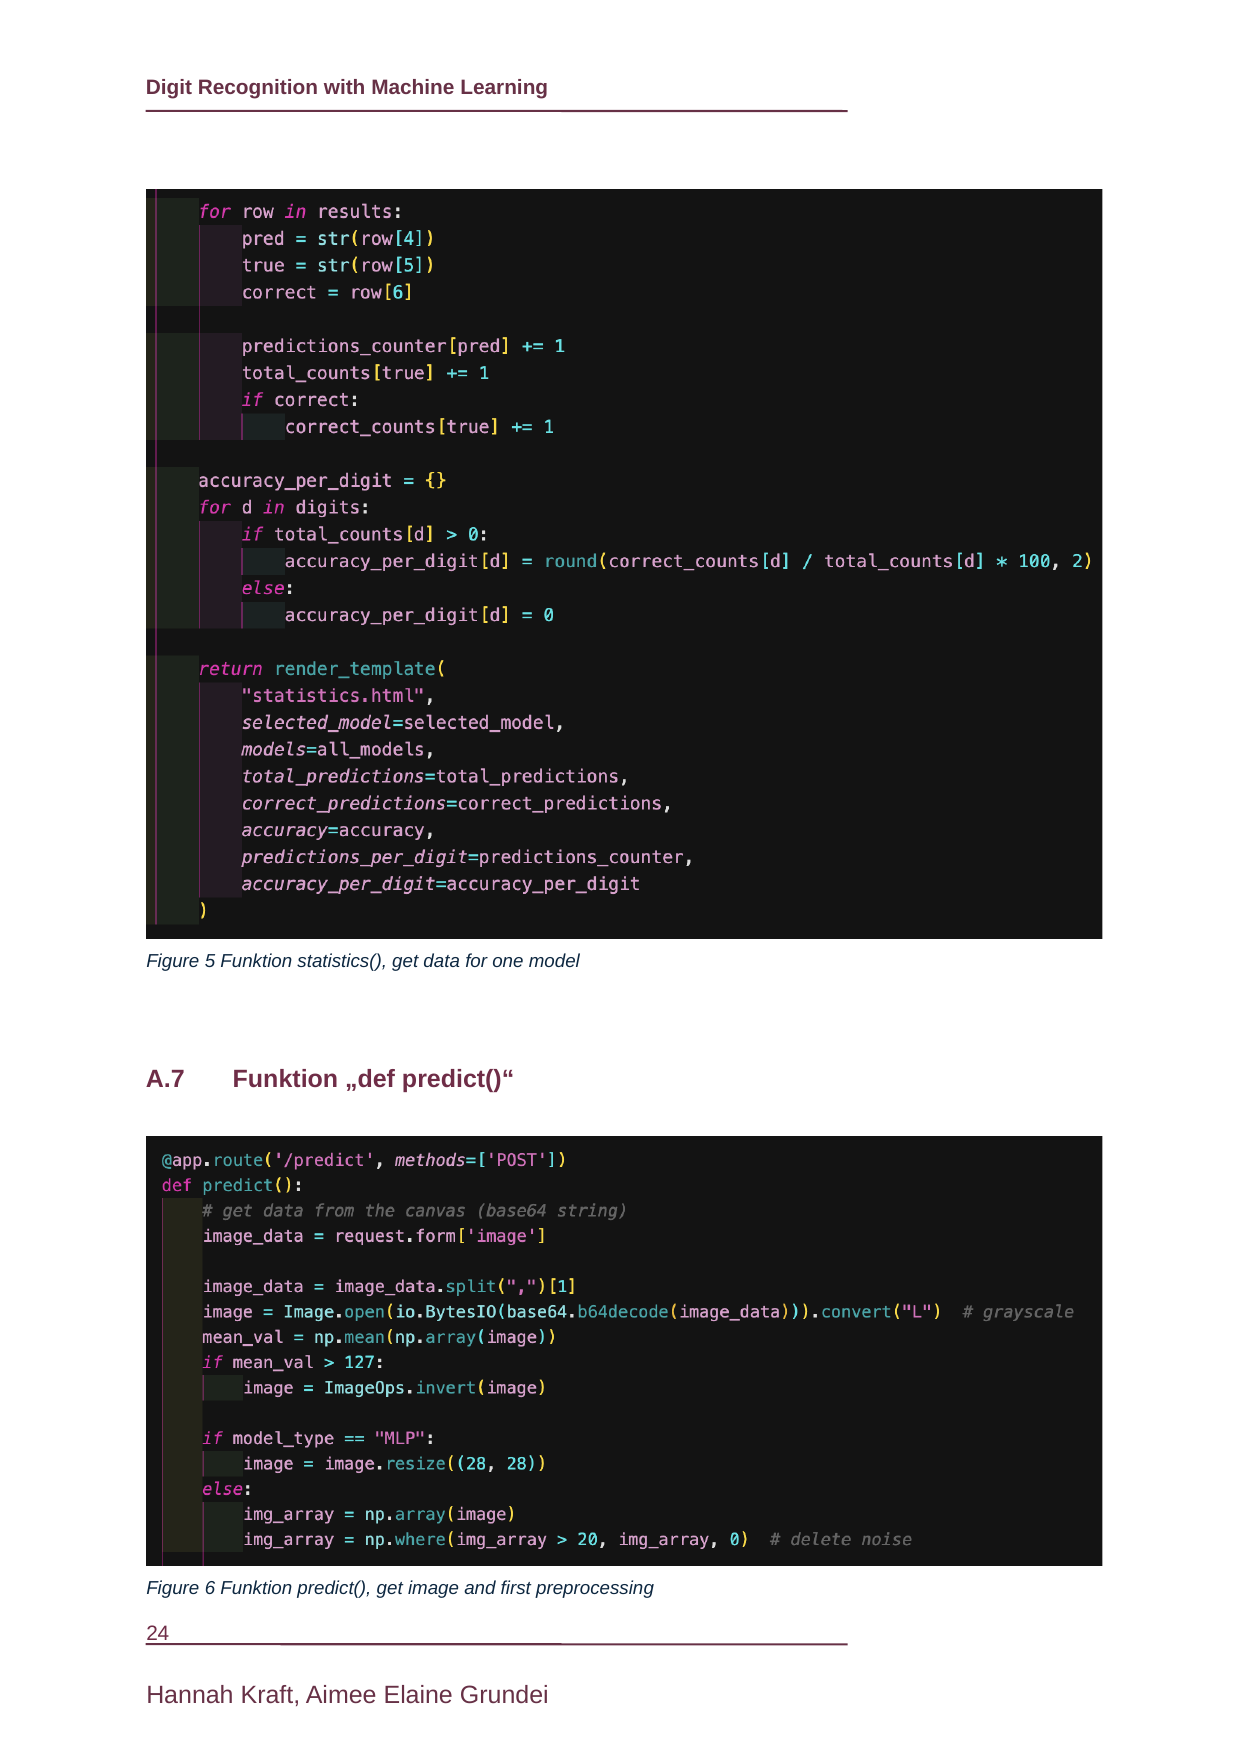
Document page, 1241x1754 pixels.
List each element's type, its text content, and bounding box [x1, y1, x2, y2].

text Figure 5 Funktion statistics(), get data for one model [146, 949, 1099, 971]
subtitle A.7 Funktion „def predict()“ [146, 1064, 1099, 1093]
picture [146, 1136, 1103, 1566]
picture [146, 189, 1103, 939]
text Figure 6 Funktion predict(), get image and first preprocessing [146, 1577, 1099, 1598]
